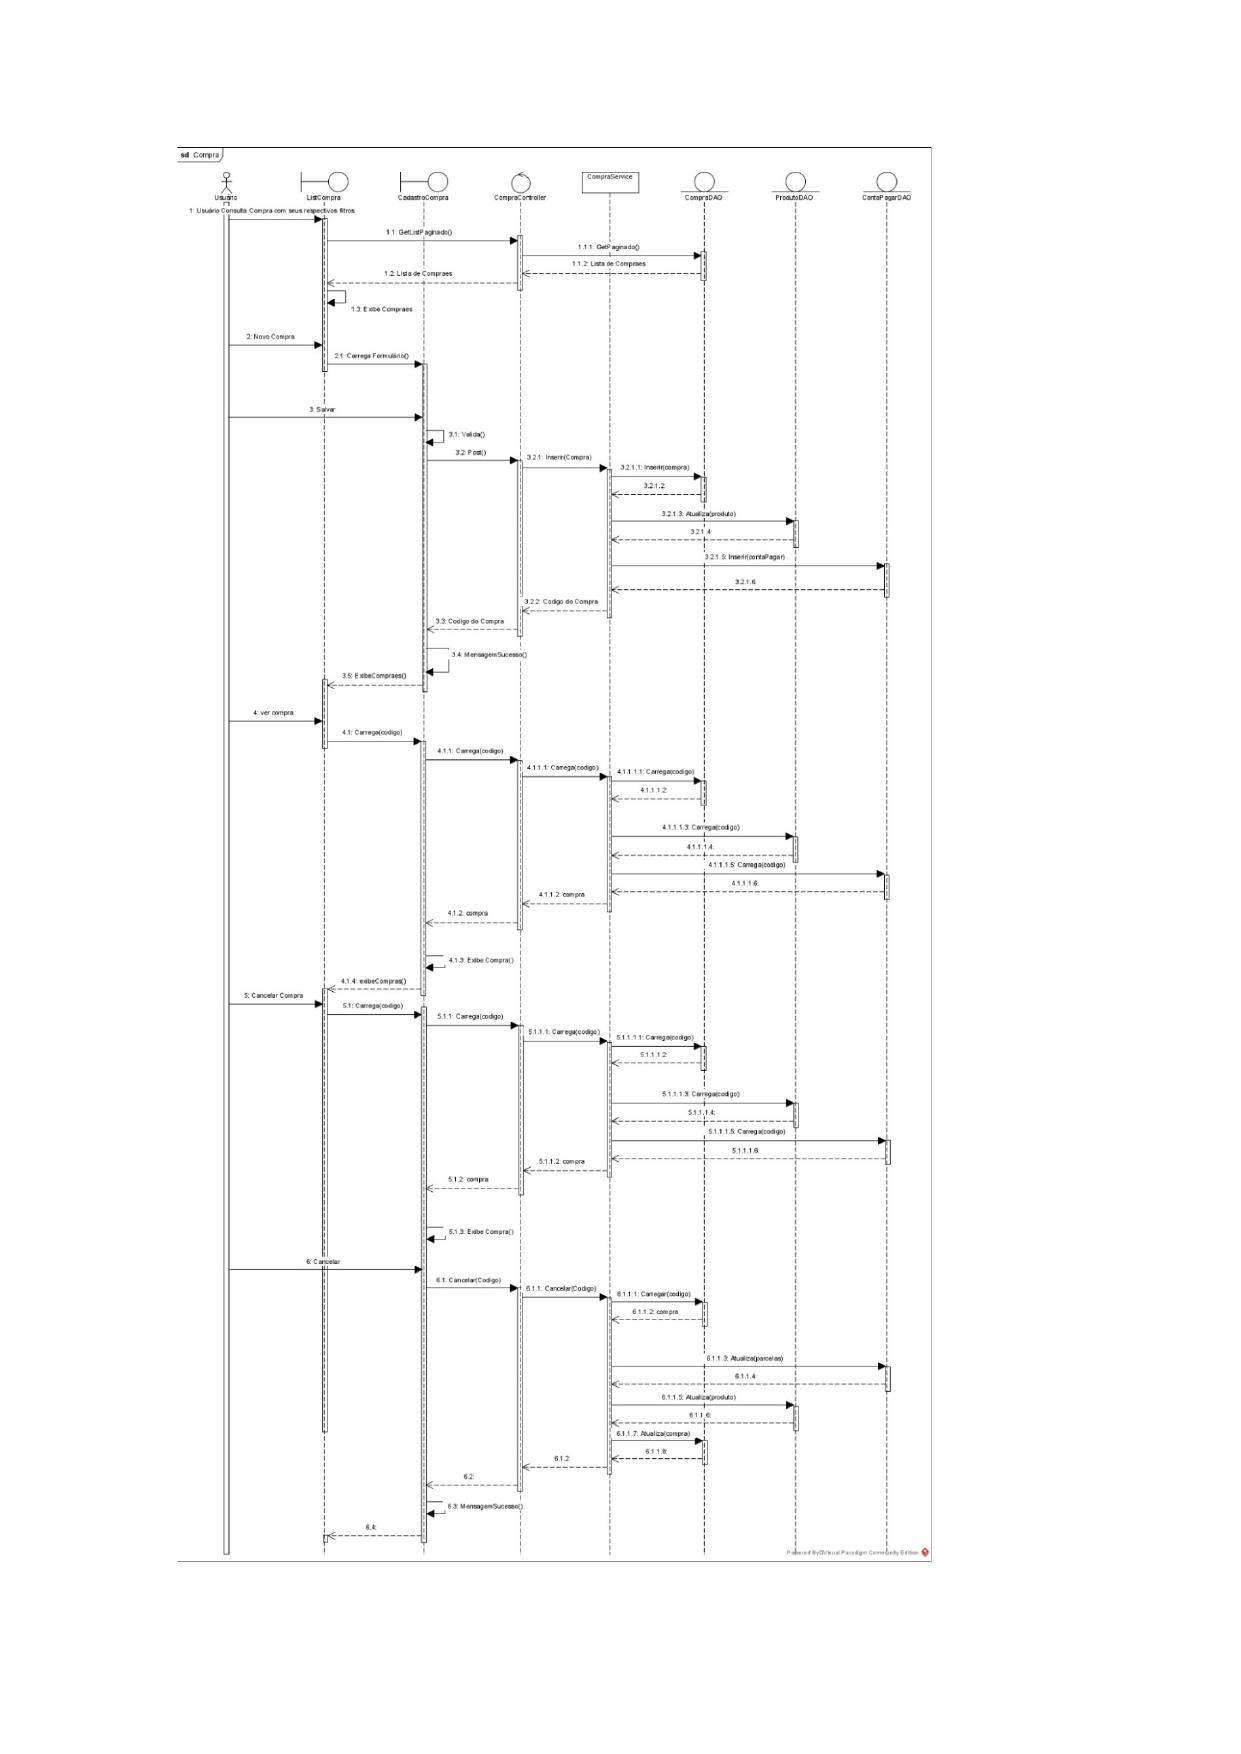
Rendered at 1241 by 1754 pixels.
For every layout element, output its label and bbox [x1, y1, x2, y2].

picture [177, 147, 932, 1562]
